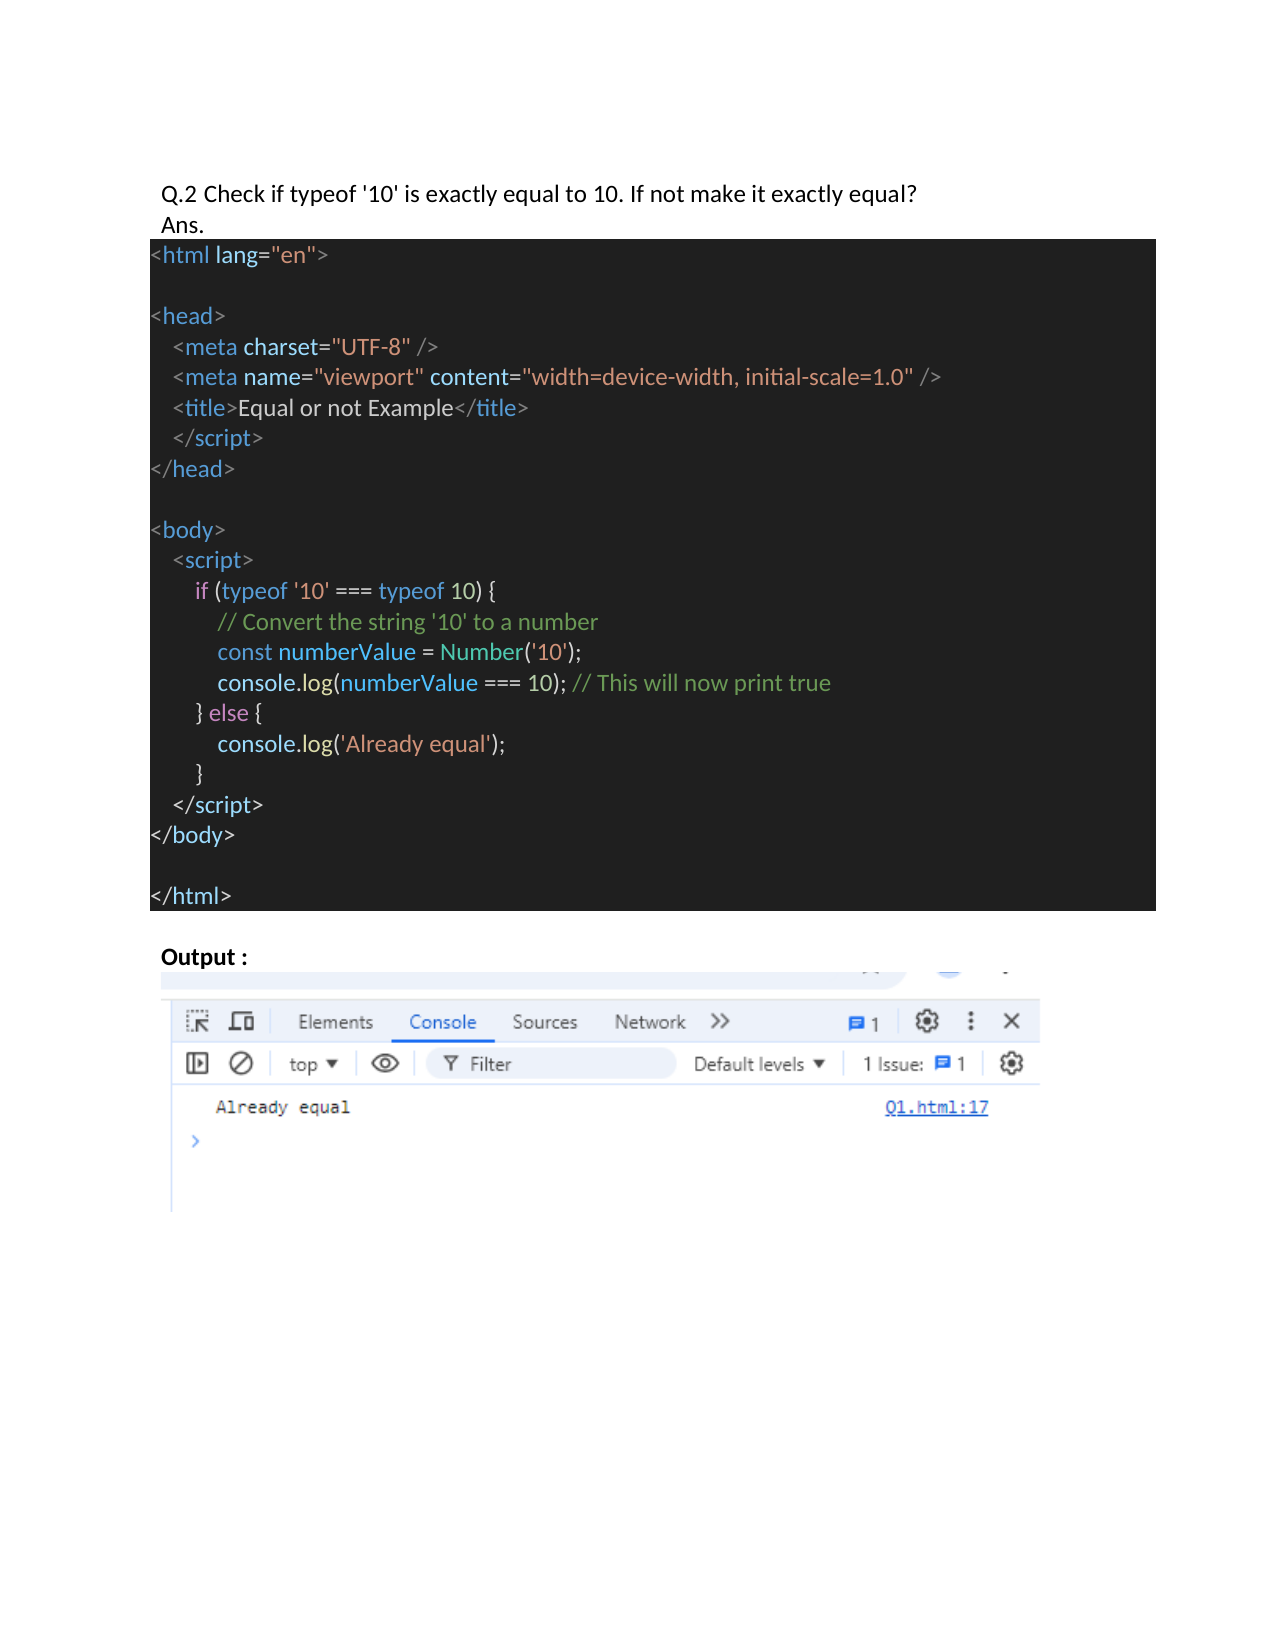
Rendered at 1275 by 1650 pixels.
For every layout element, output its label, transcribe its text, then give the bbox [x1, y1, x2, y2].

text </body> [150, 819, 1156, 850]
text <script> [150, 545, 1156, 575]
text <title>Equal or not Example</title> [150, 392, 1156, 423]
text Ans. [161, 209, 1152, 239]
text <body> [150, 514, 1156, 545]
picture [160, 972, 1059, 1212]
text console.log('Already equal'); [150, 728, 1156, 758]
text if (typeof '10' === typeof 10) { [150, 575, 1156, 606]
text </html> [150, 880, 1156, 911]
text } [150, 758, 1156, 789]
text </script> [150, 423, 1156, 453]
text <head> [150, 301, 1156, 331]
text <meta name="viewport" content="width=device-width, initial-scale=1.0" /> [150, 362, 1156, 392]
text const numberValue = Number('10'); [150, 636, 1156, 667]
text // Convert the string '10' to a number [150, 606, 1156, 636]
text } else { [150, 697, 1156, 728]
text </script> [150, 789, 1156, 819]
text </head> [150, 453, 1156, 484]
text <meta charset="UTF-8" /> [150, 331, 1156, 362]
text Q.2 Check if typeof '10' is exactly equal to 10. If not make it exactly equal? [161, 178, 1152, 209]
text <html lang="en"> [150, 239, 1156, 270]
text Output : [161, 941, 1152, 972]
text console.log(numberValue === 10); // This will now print true [150, 667, 1156, 697]
